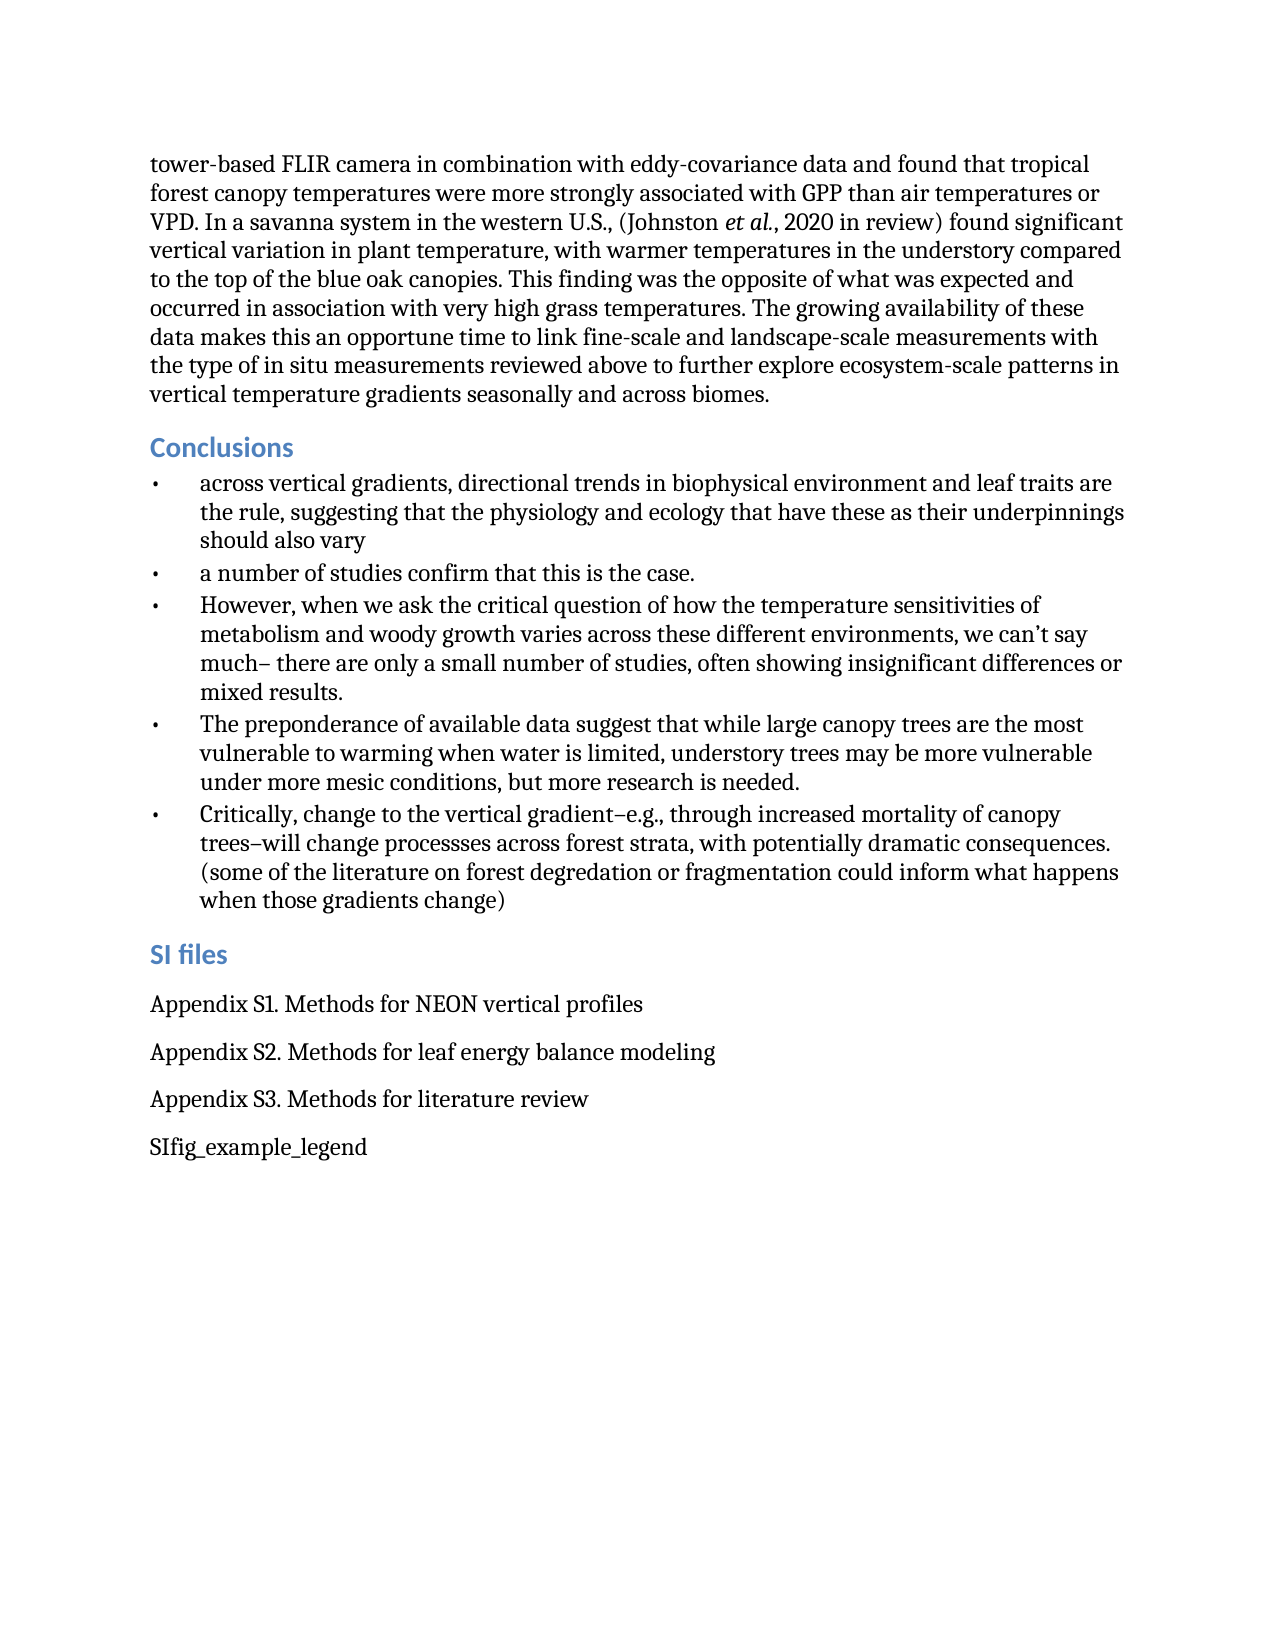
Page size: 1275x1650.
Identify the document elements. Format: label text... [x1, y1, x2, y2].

text Appendix S2. Methods for leaf energy balance modeling [150, 1038, 1125, 1067]
list Critically, change to the vertical gradient–e.g., through increased mortality of canopy trees–will change processses across forest strata, with potentially dramatic consequences. (some of the literature on forest degredation or fragmentation could inform what happens when those gradients change) [150, 800, 1125, 915]
subtitle SI files [150, 936, 1125, 972]
list However, when we ask the critical question of how the temperature sensitivities of metabolism and woody growth varies across these different environments, we can’t say much– there are only a small number of studies, often showing insignificant differences or mixed results. [150, 591, 1125, 706]
text SIfig_example_legend [150, 1133, 1125, 1162]
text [150, 150, 1125, 409]
list The preponderance of available data suggest that while large canopy trees are the most vulnerable to warming when water is limited, understory trees may be more vulnerable under more mesic conditions, but more research is needed. [150, 710, 1125, 796]
text Appendix S3. Methods for literature review [150, 1085, 1125, 1114]
subtitle Conclusions [150, 429, 1125, 465]
text Appendix S1. Methods for NEON vertical profiles [150, 990, 1125, 1019]
list across vertical gradients, directional trends in biophysical environment and leaf traits are the rule, suggesting that the physiology and ecology that have these as their underpinnings should also vary [150, 469, 1125, 555]
list a number of studies confirm that this is the case. [150, 559, 1125, 588]
